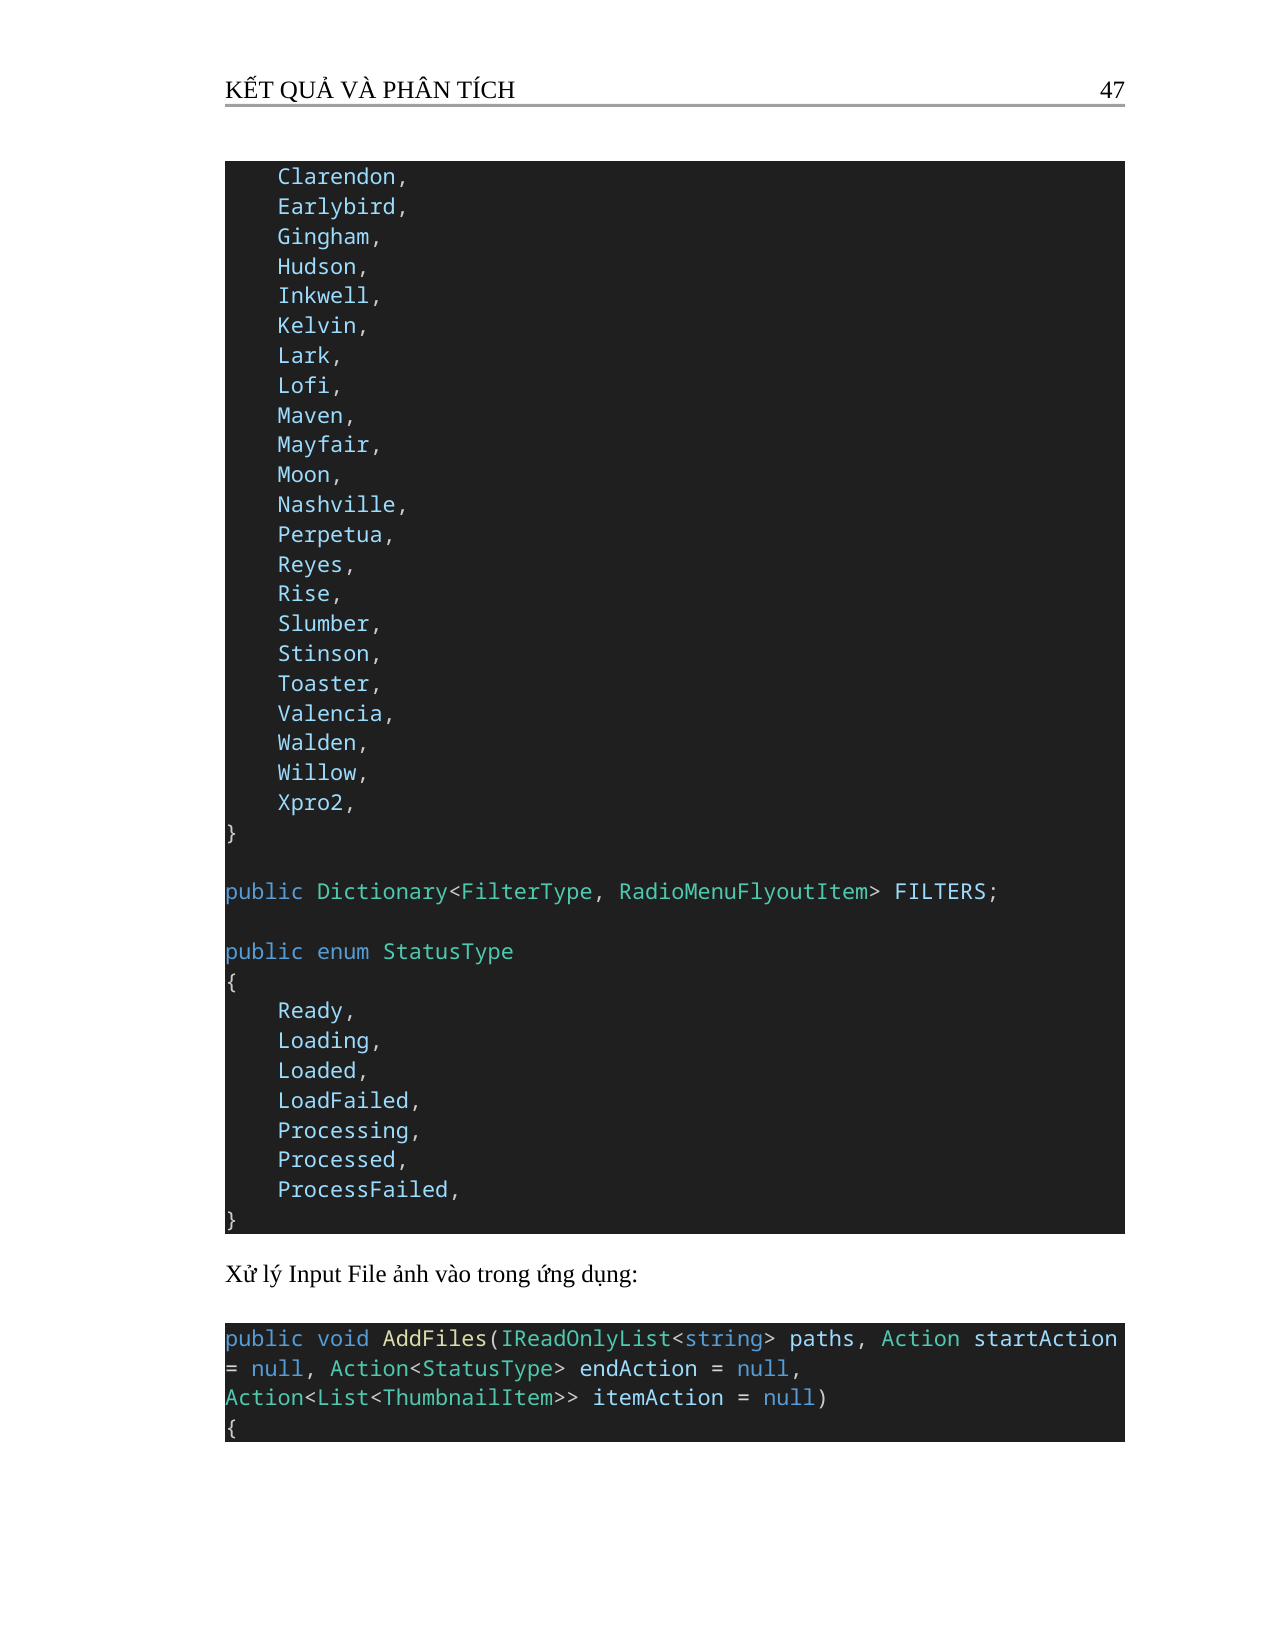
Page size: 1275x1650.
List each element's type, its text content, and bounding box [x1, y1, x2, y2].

text Clarendon, [225, 161, 1125, 191]
text Moon, [225, 459, 1125, 489]
text Lofi, [225, 370, 1125, 399]
text Reyes, [225, 548, 1125, 578]
text LoadFailed, [225, 1085, 1125, 1114]
text Lark, [225, 340, 1125, 370]
text public Dictionary<FilterType, RadioMenuFlyoutItem> FILTERS; [225, 876, 1125, 906]
text Slumber, [225, 608, 1125, 638]
text Maven, [225, 399, 1125, 429]
text Willow, [225, 757, 1125, 787]
text Inkwell, [225, 280, 1125, 310]
text Valencia, [225, 697, 1125, 727]
text Processed, [225, 1144, 1125, 1174]
text Rise, [225, 578, 1125, 608]
text Xử lý Input File ảnh vào trong ứng dụng: [225, 1259, 1125, 1287]
text Hudson, [225, 251, 1125, 280]
text public enum StatusType [225, 936, 1125, 966]
text Walden, [225, 727, 1125, 757]
text Perpetua, [225, 519, 1125, 548]
text Toaster, [225, 668, 1125, 697]
text Nashville, [225, 489, 1125, 519]
text ProcessFailed, [225, 1174, 1125, 1204]
text Xpro2, [225, 787, 1125, 817]
text Gingham, [225, 221, 1125, 251]
text Loading, [225, 1025, 1125, 1055]
text { [225, 966, 1125, 995]
text Mayfair, [225, 429, 1125, 459]
text } [225, 1204, 1125, 1234]
text Earlybird, [225, 191, 1125, 221]
text Kelvin, [225, 310, 1125, 340]
text Ready, [225, 995, 1125, 1025]
text } [225, 817, 1125, 846]
text public void AddFiles(IReadOnlyList<string> paths, Action startAction = null, Action<StatusType> endAction = null, Action<List<ThumbnailItem>> itemAction = null) [225, 1323, 1125, 1412]
text { [225, 1412, 1125, 1442]
text Processing, [225, 1114, 1125, 1144]
text Stinson, [225, 638, 1125, 668]
text Loaded, [225, 1055, 1125, 1085]
